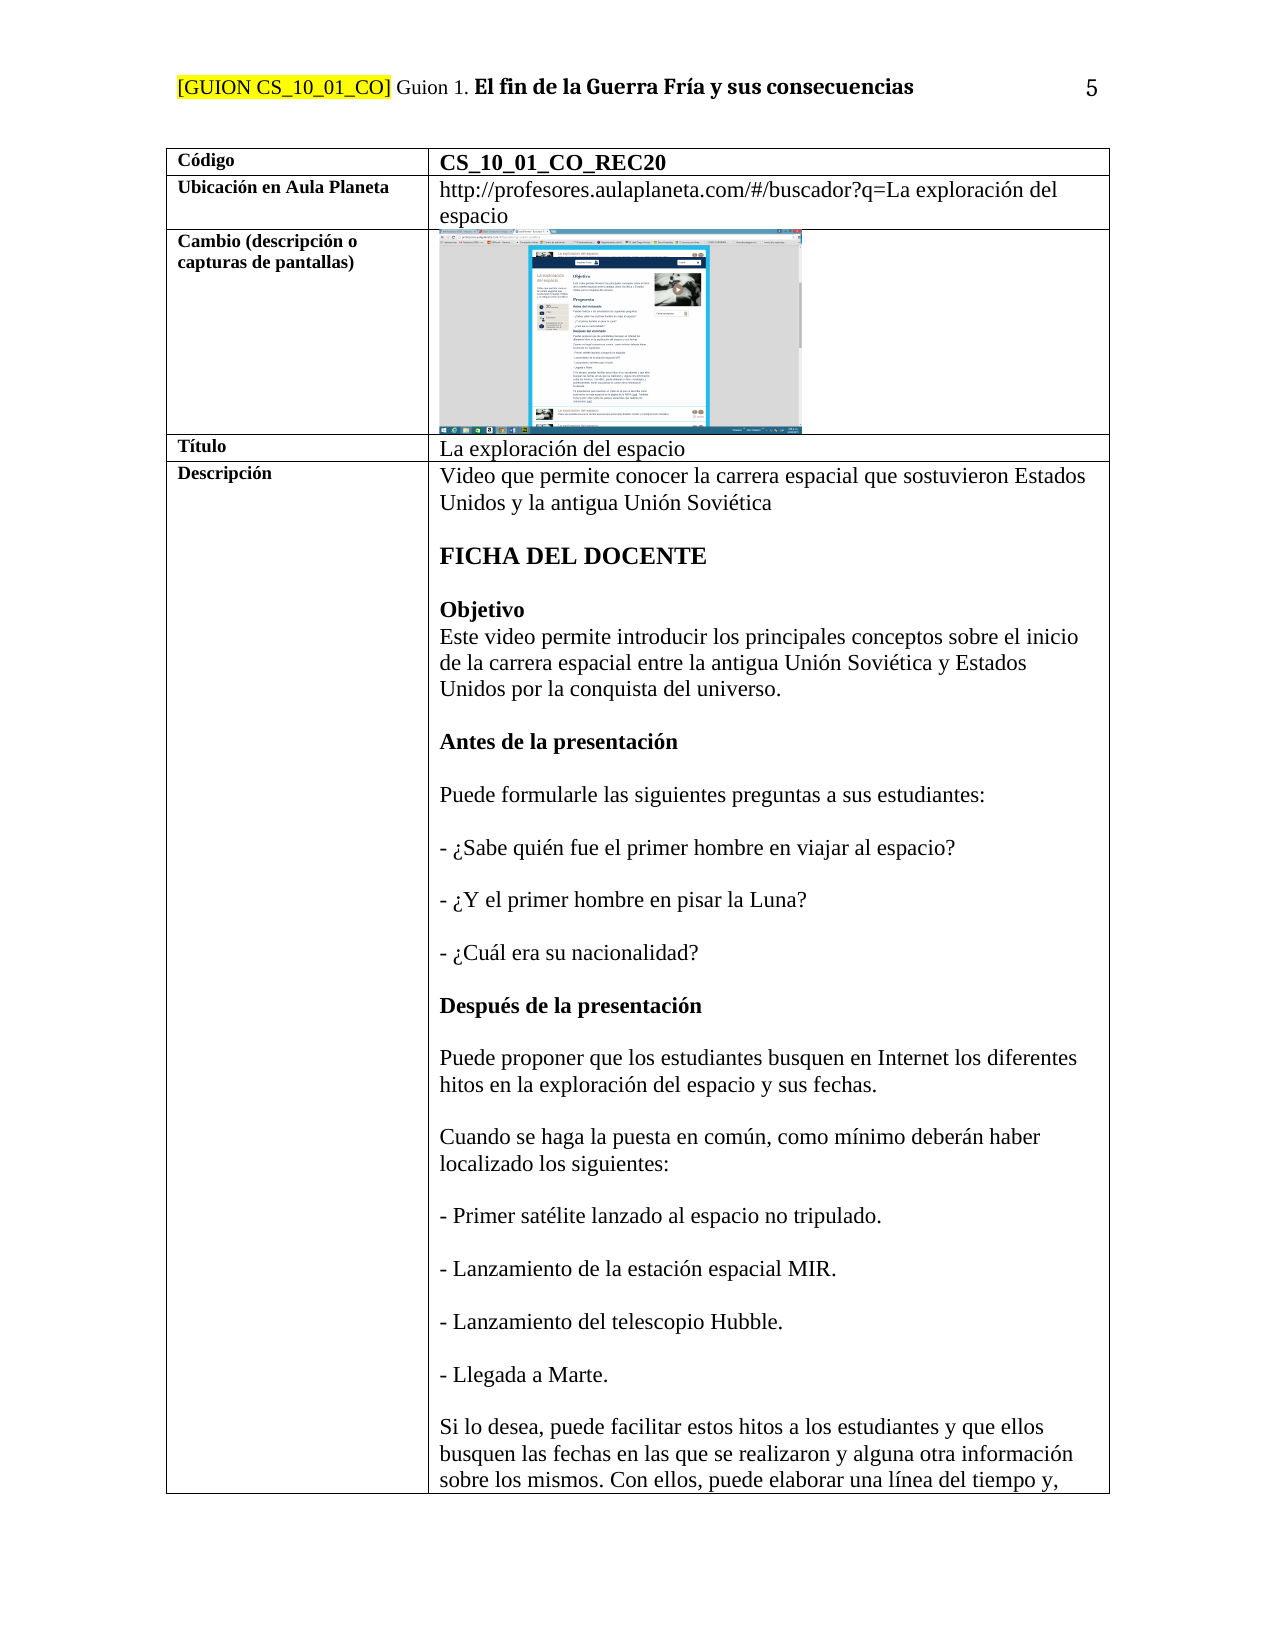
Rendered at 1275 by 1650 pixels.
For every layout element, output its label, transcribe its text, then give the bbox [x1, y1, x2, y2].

table_cell Descripción [167, 462, 428, 1492]
table_cell [429, 230, 439, 434]
table_cell CS_10_01_CO_REC20 [429, 149, 1109, 175]
table_cell Código [167, 149, 428, 175]
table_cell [429, 462, 1109, 1492]
table_cell [802, 230, 1109, 434]
table_cell Título [167, 435, 428, 461]
table_cell http://profesores.aulaplaneta.com/#/buscador?q=La exploración del espacio [429, 176, 1109, 229]
table_cell Cambio (descripción o capturas de pantallas) [167, 230, 428, 434]
table_cell La exploración del espacio [429, 435, 1109, 461]
table_cell Ubicación en Aula Planeta [167, 176, 428, 229]
picture [439, 229, 802, 434]
